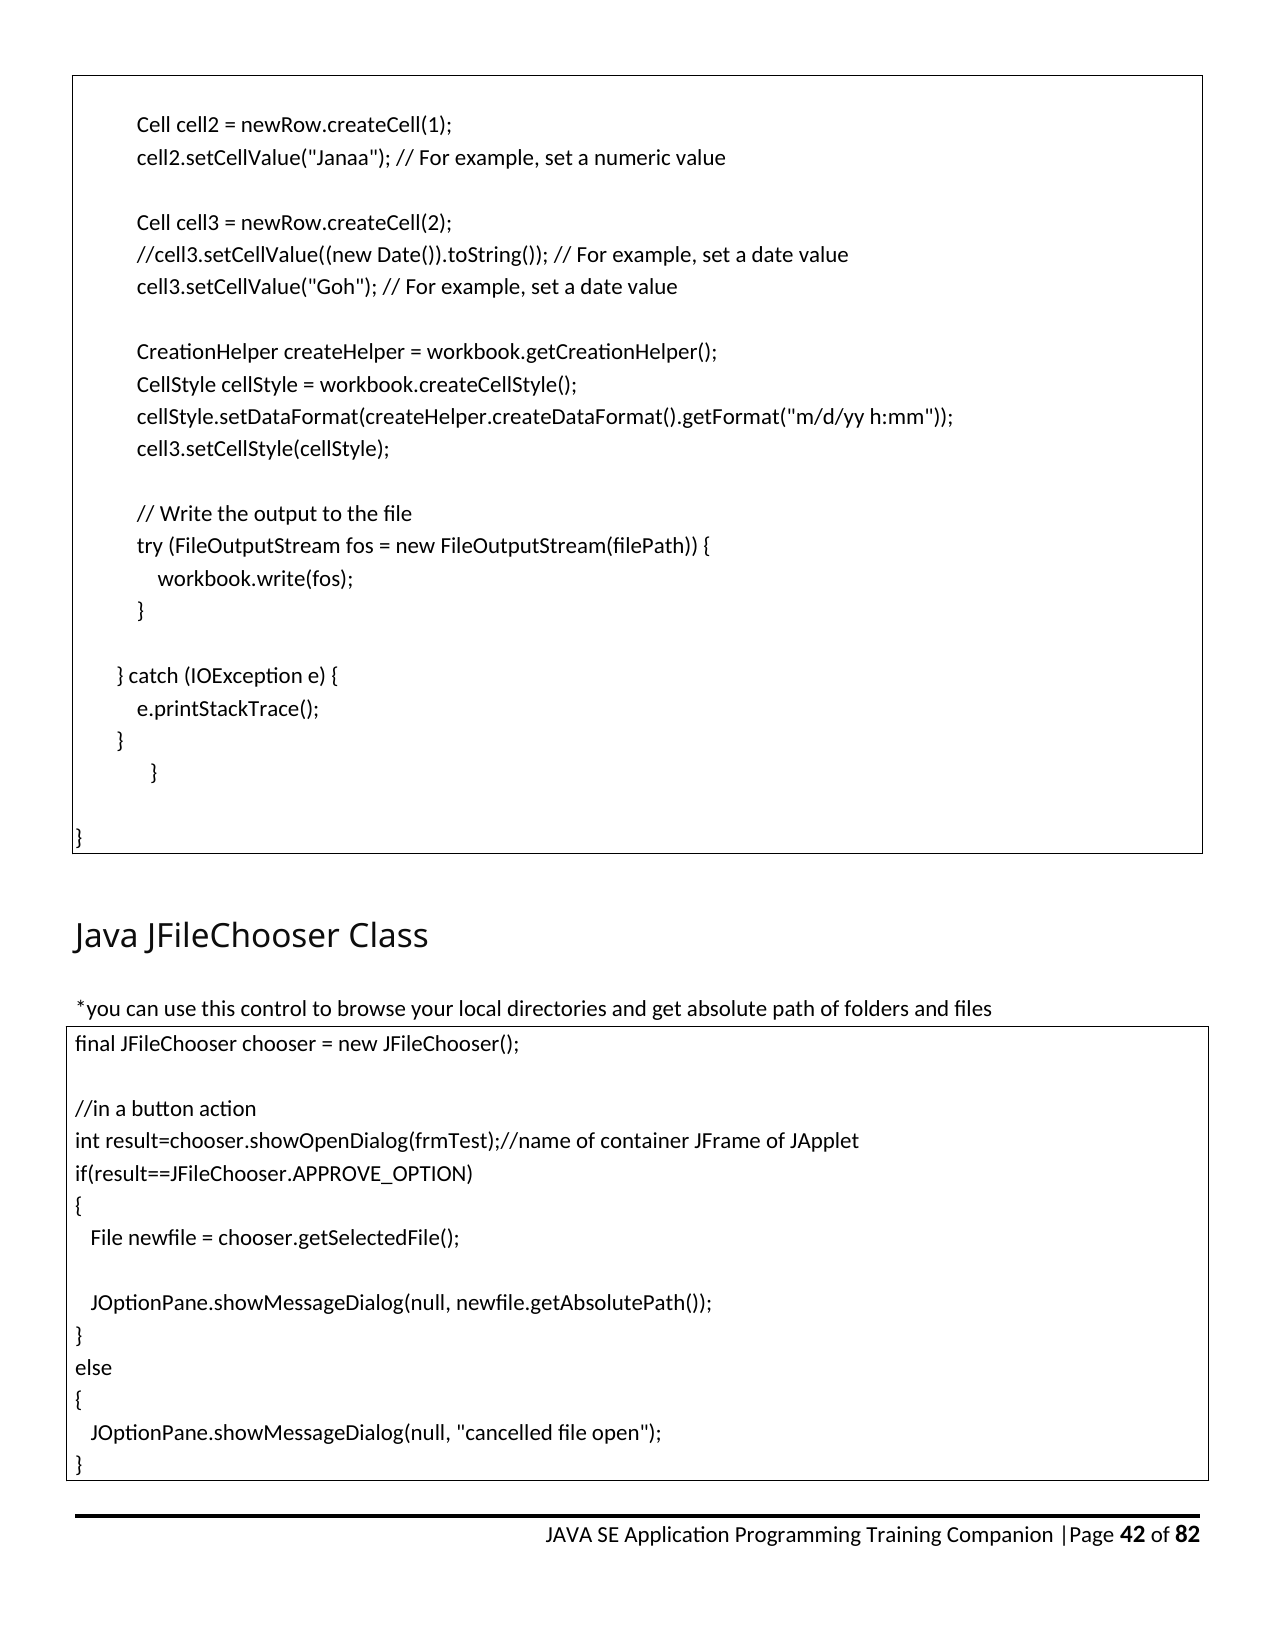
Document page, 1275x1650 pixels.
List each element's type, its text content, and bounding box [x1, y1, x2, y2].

text } [73, 820, 1202, 853]
text if(result==JFileChooser.APPROVE_OPTION) [67, 1156, 1208, 1187]
text { [67, 1382, 1208, 1413]
text *you can use this control to browse your local directories and get absolute path of folders and files [75, 994, 1200, 1022]
text cell3.setCellValue("Goh"); // For example, set a date value [73, 269, 1202, 301]
text JOptionPane.showMessageDialog(null, newfile.getAbsolutePath()); [67, 1285, 1208, 1316]
text cellStyle.setDataFormat(createHelper.createDataFormat().getFormat("m/d/yy h:mm")); [73, 399, 1202, 430]
subtitle Java JFileChooser Class [75, 912, 1200, 958]
text int result=chooser.showOpenDialog(frmTest);//name of container JFrame of JApplet [67, 1123, 1208, 1154]
text try (FileOutputStream fos = new FileOutputStream(filePath)) { [73, 528, 1202, 560]
text e.printStackTrace(); [73, 691, 1202, 722]
text workbook.write(fos); [73, 561, 1202, 592]
text File newfile = chooser.getSelectedFile(); [67, 1220, 1208, 1252]
text } [73, 723, 1202, 754]
text else [67, 1350, 1208, 1381]
text CellStyle cellStyle = workbook.createCellStyle(); [73, 367, 1202, 398]
text JOptionPane.showMessageDialog(null, "cancelled file open"); [67, 1415, 1208, 1446]
text } [73, 593, 1202, 624]
text } catch (IOException e) { [73, 658, 1202, 689]
text Cell cell3 = newRow.createCell(2); [73, 204, 1202, 236]
text cell2.setCellValue("Janaa"); // For example, set a numeric value [73, 140, 1202, 171]
text } [67, 1447, 1208, 1480]
text Cell cell2 = newRow.createCell(1); [73, 107, 1202, 138]
text //cell3.setCellValue((new Date()).toString()); // For example, set a date value [73, 237, 1202, 268]
text { [67, 1188, 1208, 1219]
text } [67, 1318, 1208, 1349]
text cell3.setCellStyle(cellStyle); [73, 431, 1202, 462]
text //in a button action [67, 1091, 1208, 1122]
text } [73, 755, 1202, 786]
text CreationHelper createHelper = workbook.getCreationHelper(); [73, 334, 1202, 365]
text final JFileChooser chooser = new JFileChooser(); [67, 1027, 1208, 1057]
text // Write the output to the file [73, 496, 1202, 527]
